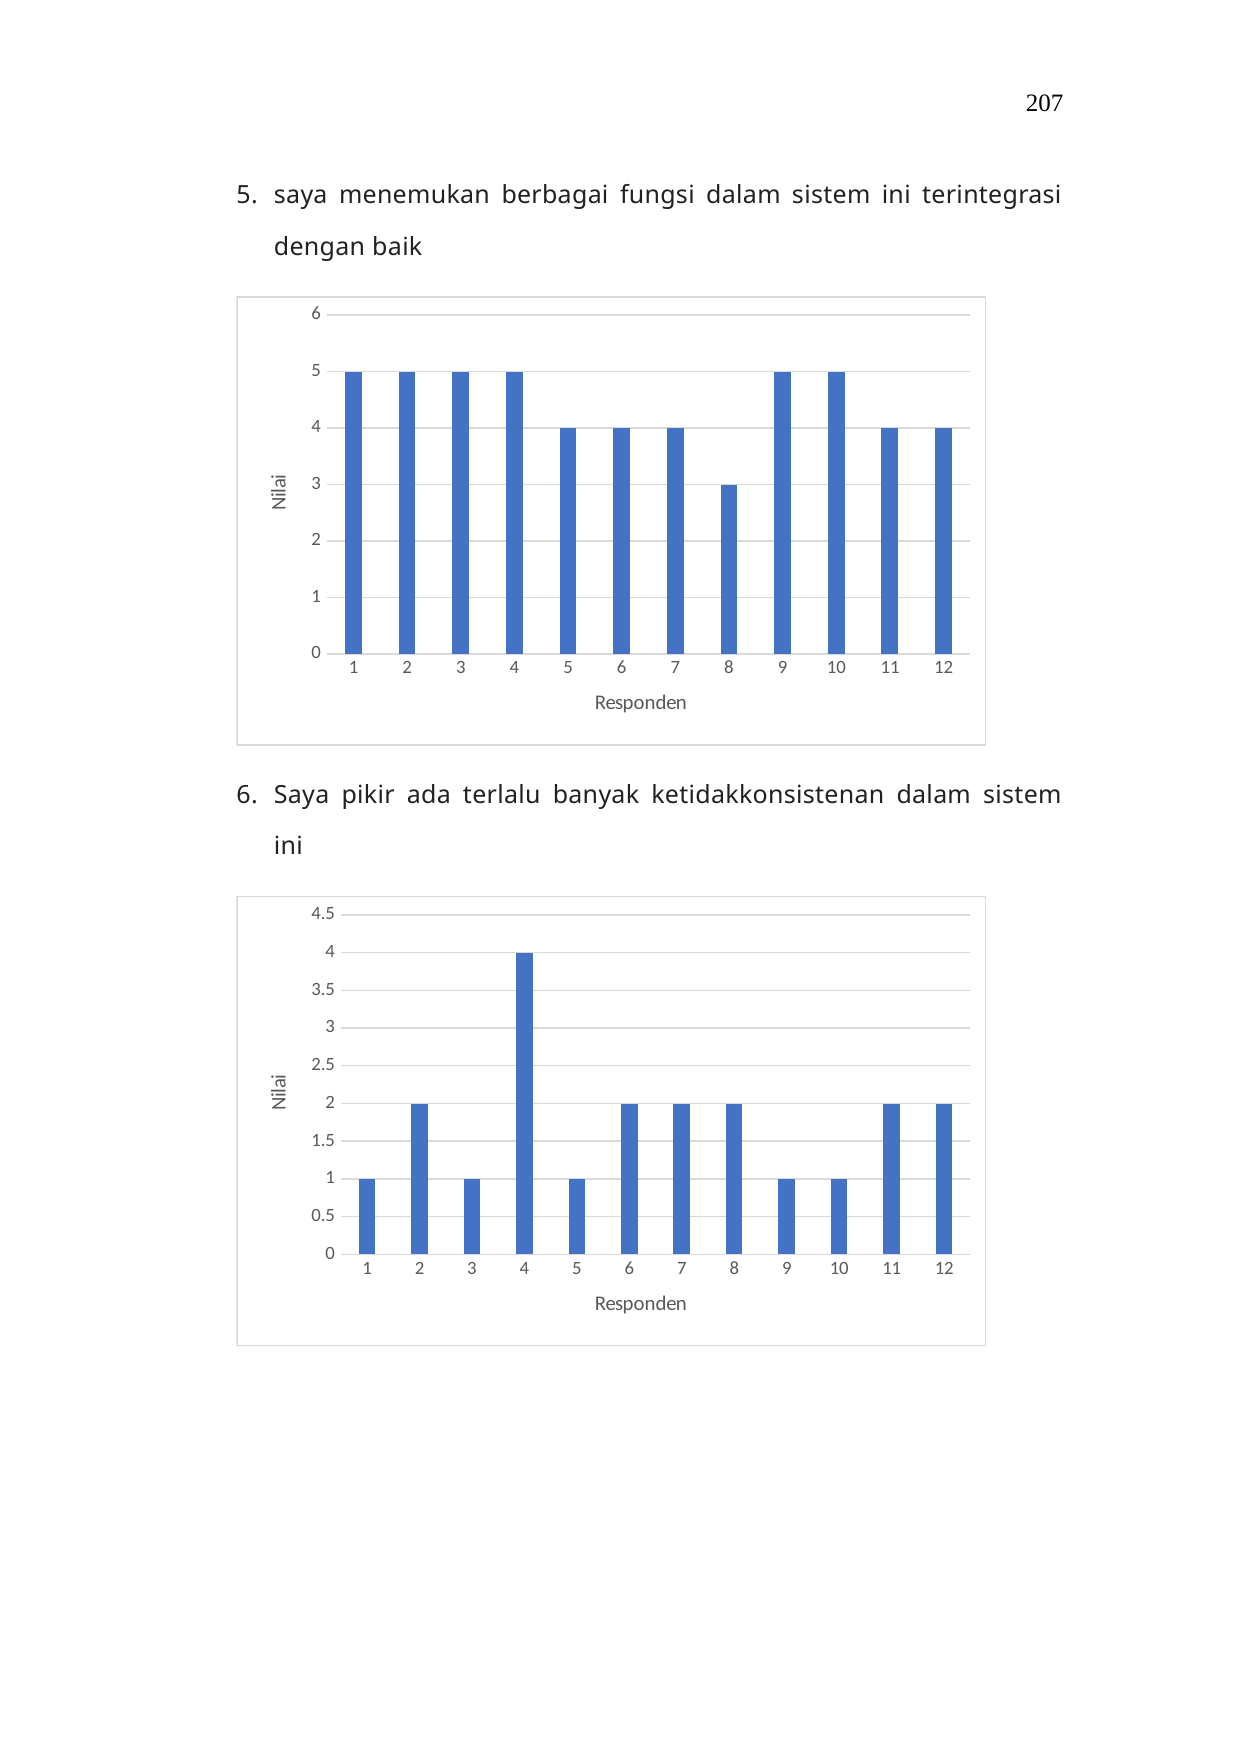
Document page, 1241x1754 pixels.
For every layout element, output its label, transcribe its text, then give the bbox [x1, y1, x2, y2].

list saya menemukan berbagai fungsi dalam sistem ini terintegrasi dengan baik [236, 177, 1063, 262]
list Saya pikir ada terlalu banyak ketidakkonsistenan dalam sistem ini [236, 777, 1063, 862]
